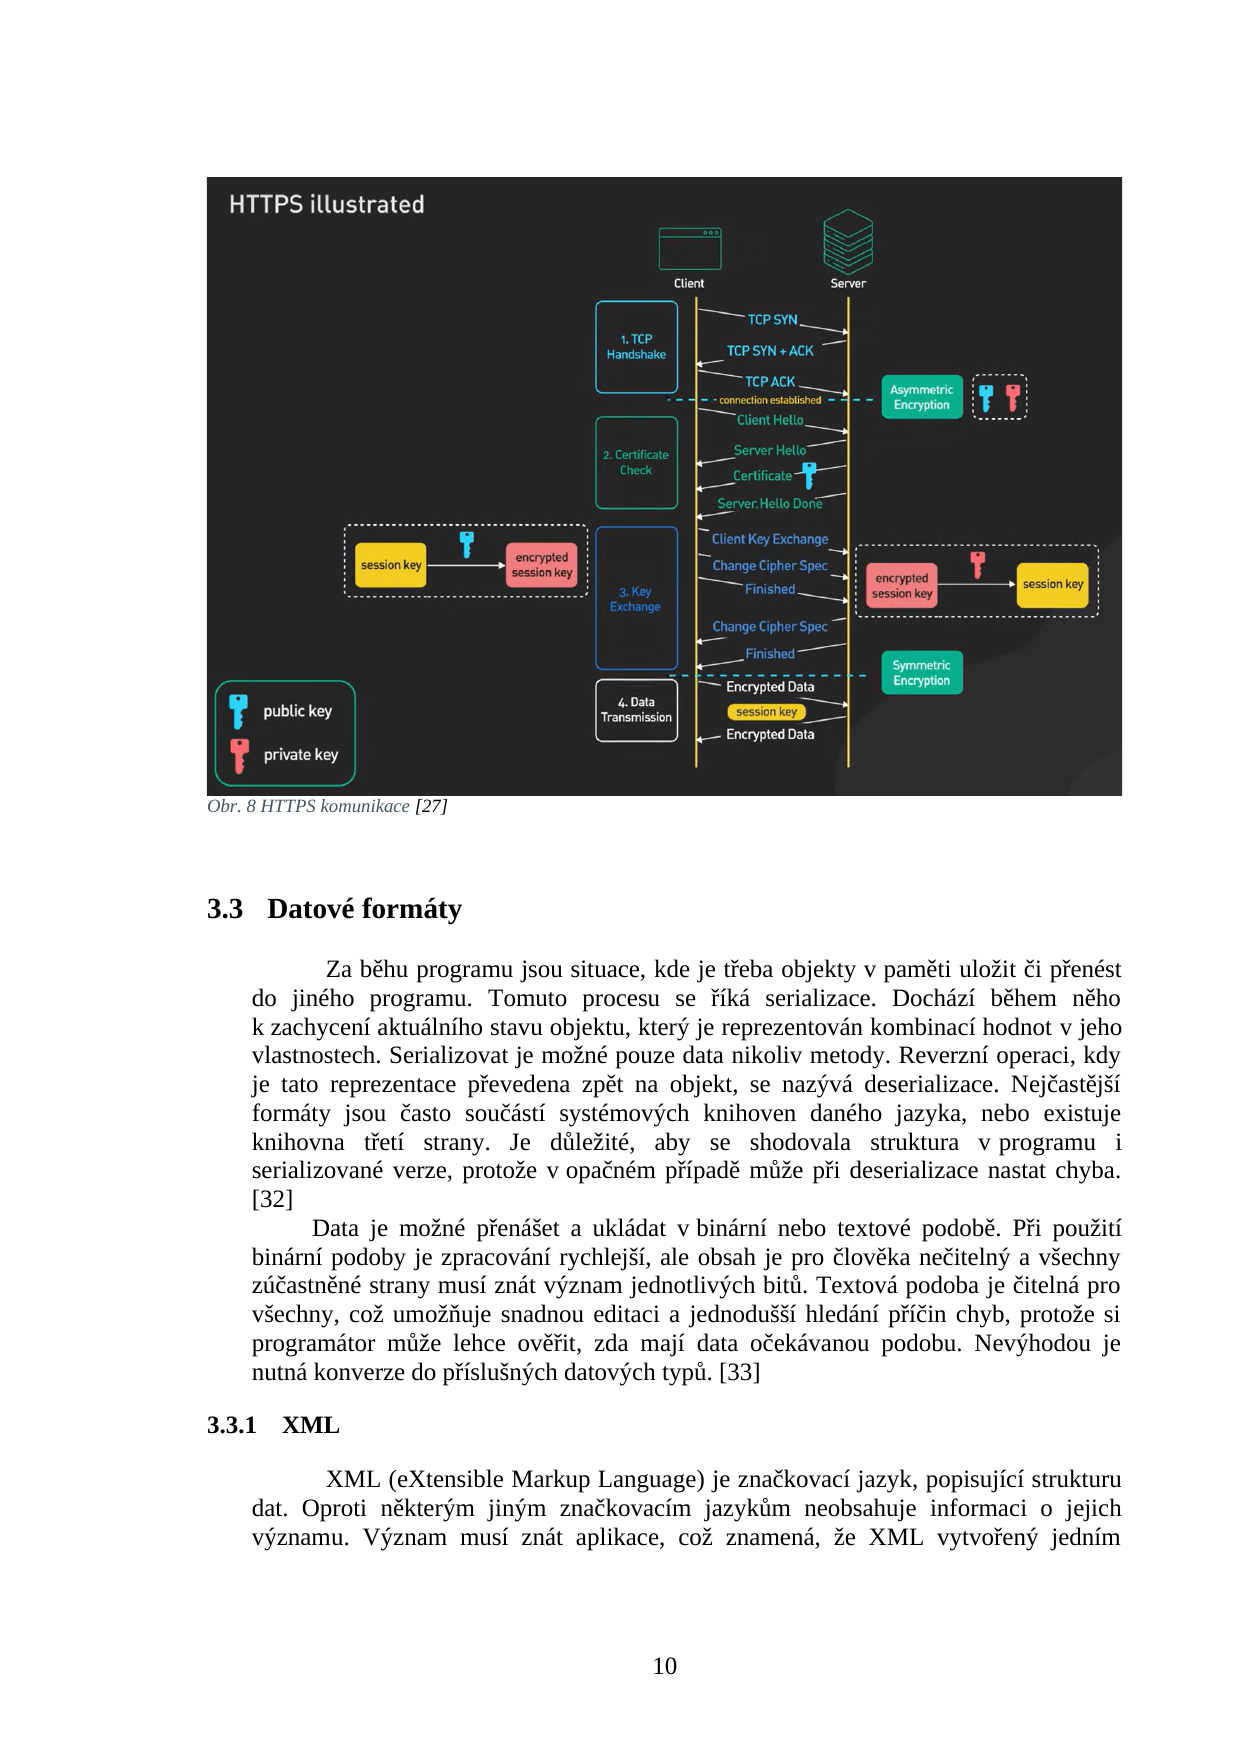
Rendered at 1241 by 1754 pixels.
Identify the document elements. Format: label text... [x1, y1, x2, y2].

text Za běhu programu jsou situace, kde je třeba objekty v paměti uložit či přenést do jiného programu. Tomuto procesu se říká serializace. Dochází během něho k zachycení aktuálního stavu objektu, který je reprezentován kombinací hodnot v jeho vlastnostech. Serializovat je možné pouze data nikoliv metody. Reverzní operaci, kdy je tato reprezentace převedena zpět na objekt, se nazývá deserializace. Nejčastější formáty jsou často součástí systémových knihoven daného jazyka, nebo existuje knihovna třetí strany. Je důležité, aby se shodovala struktura v programu i serializované verze, protože v opačném případě může při deserializace nastat chyba. [252, 954, 1122, 1213]
subtitle XML [207, 1411, 1122, 1439]
subtitle Datové formáty [207, 892, 1122, 925]
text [252, 1464, 1122, 1551]
text Obr. HTTPS komunikace [207, 796, 1122, 817]
picture [206, 177, 1123, 796]
text Data je možné přenášet a ukládat v binární nebo textové podobě. Při použití binární podoby je zpracování rychlejší, ale obsah je pro člověka nečitelný a všechny zúčastněné strany musí znát význam jednotlivých bitů. Textová podoba je čitelná pro všechny, což umožňuje snadnou editaci a jednodušší hledání příčin chyb, protože si programátor může lehce ověřit, zda mají data očekávanou podobu. Nevýhodou je nutná konverze do příslušných datových typů. [252, 1213, 1122, 1386]
